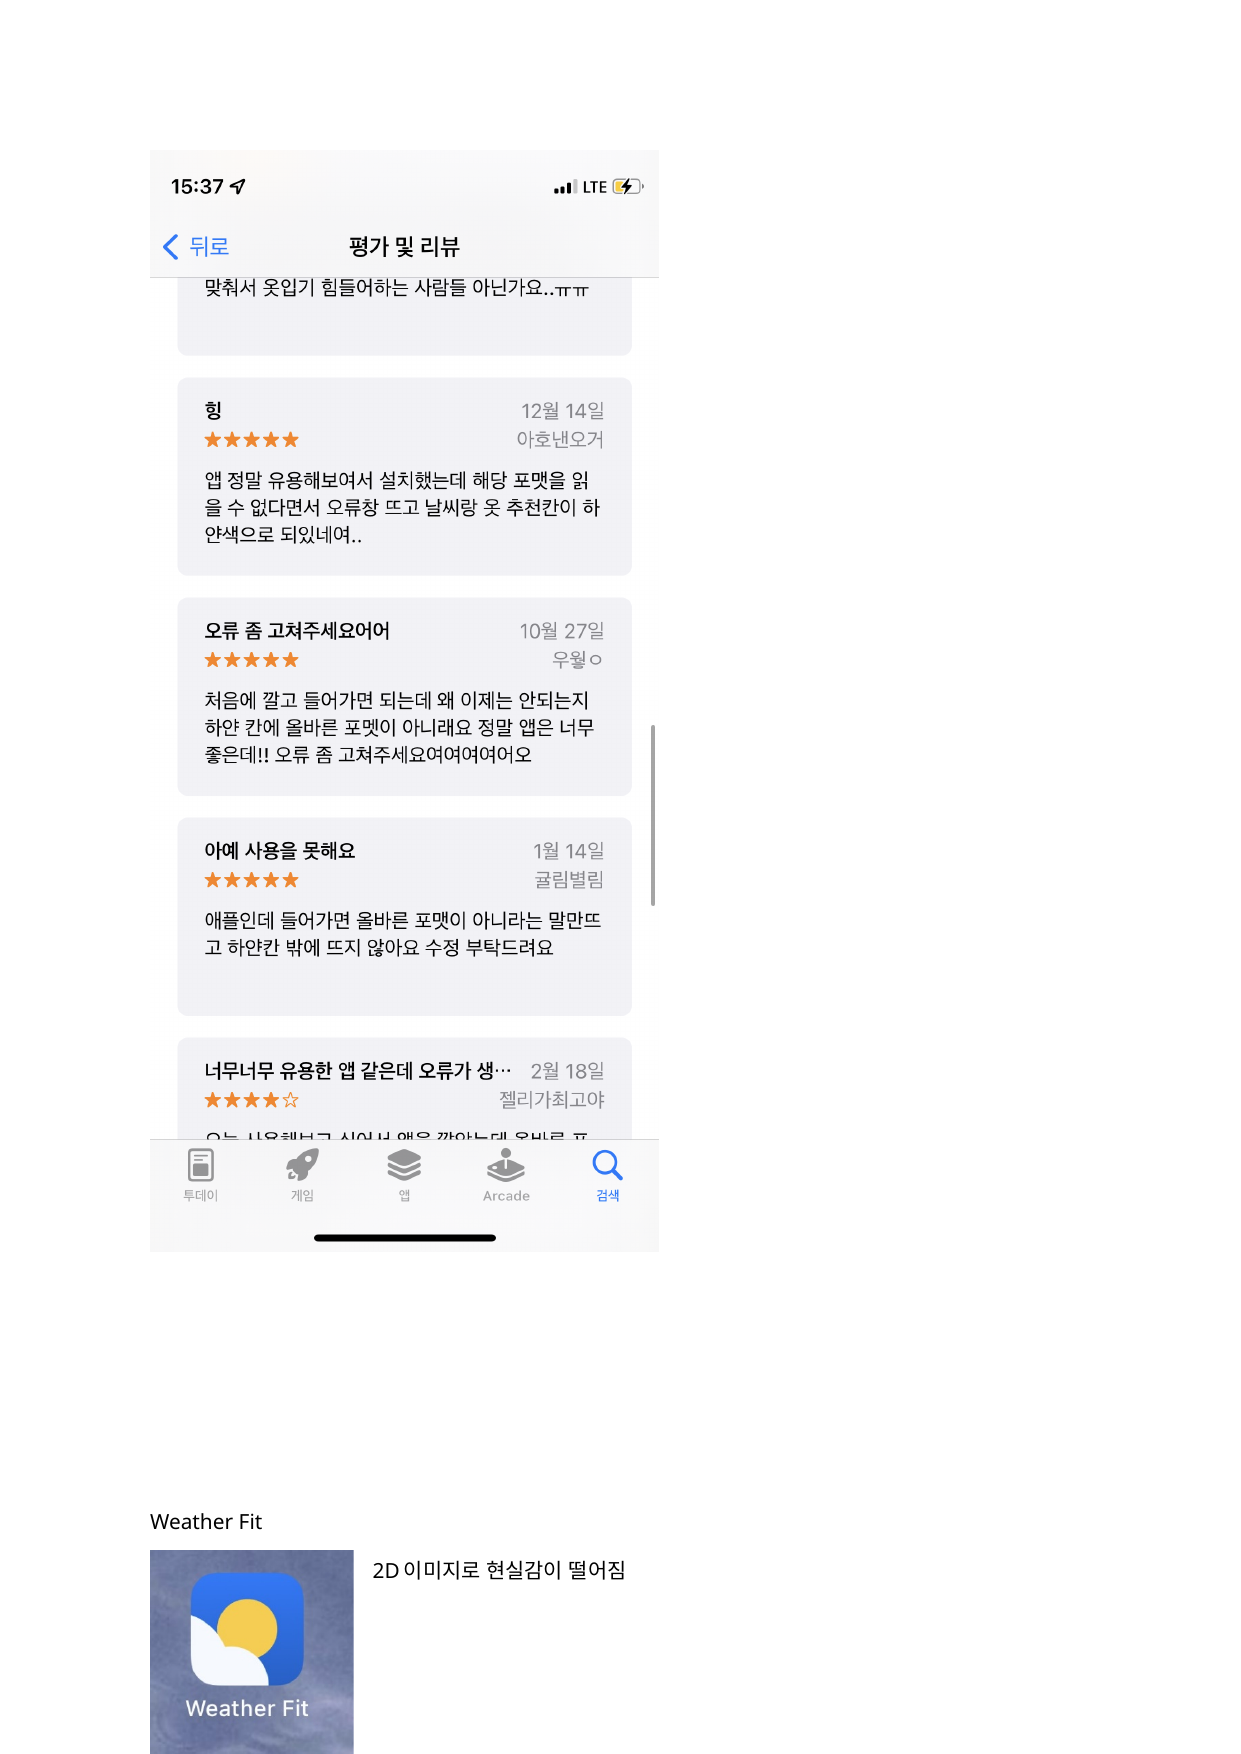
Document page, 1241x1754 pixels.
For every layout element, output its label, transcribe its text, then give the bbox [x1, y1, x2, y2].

picture [150, 1550, 354, 1754]
picture [150, 150, 659, 1252]
text 2D이미지로 현실감이 떨어짐 [354, 1554, 1090, 1584]
text Weather Fit [150, 1507, 1090, 1535]
